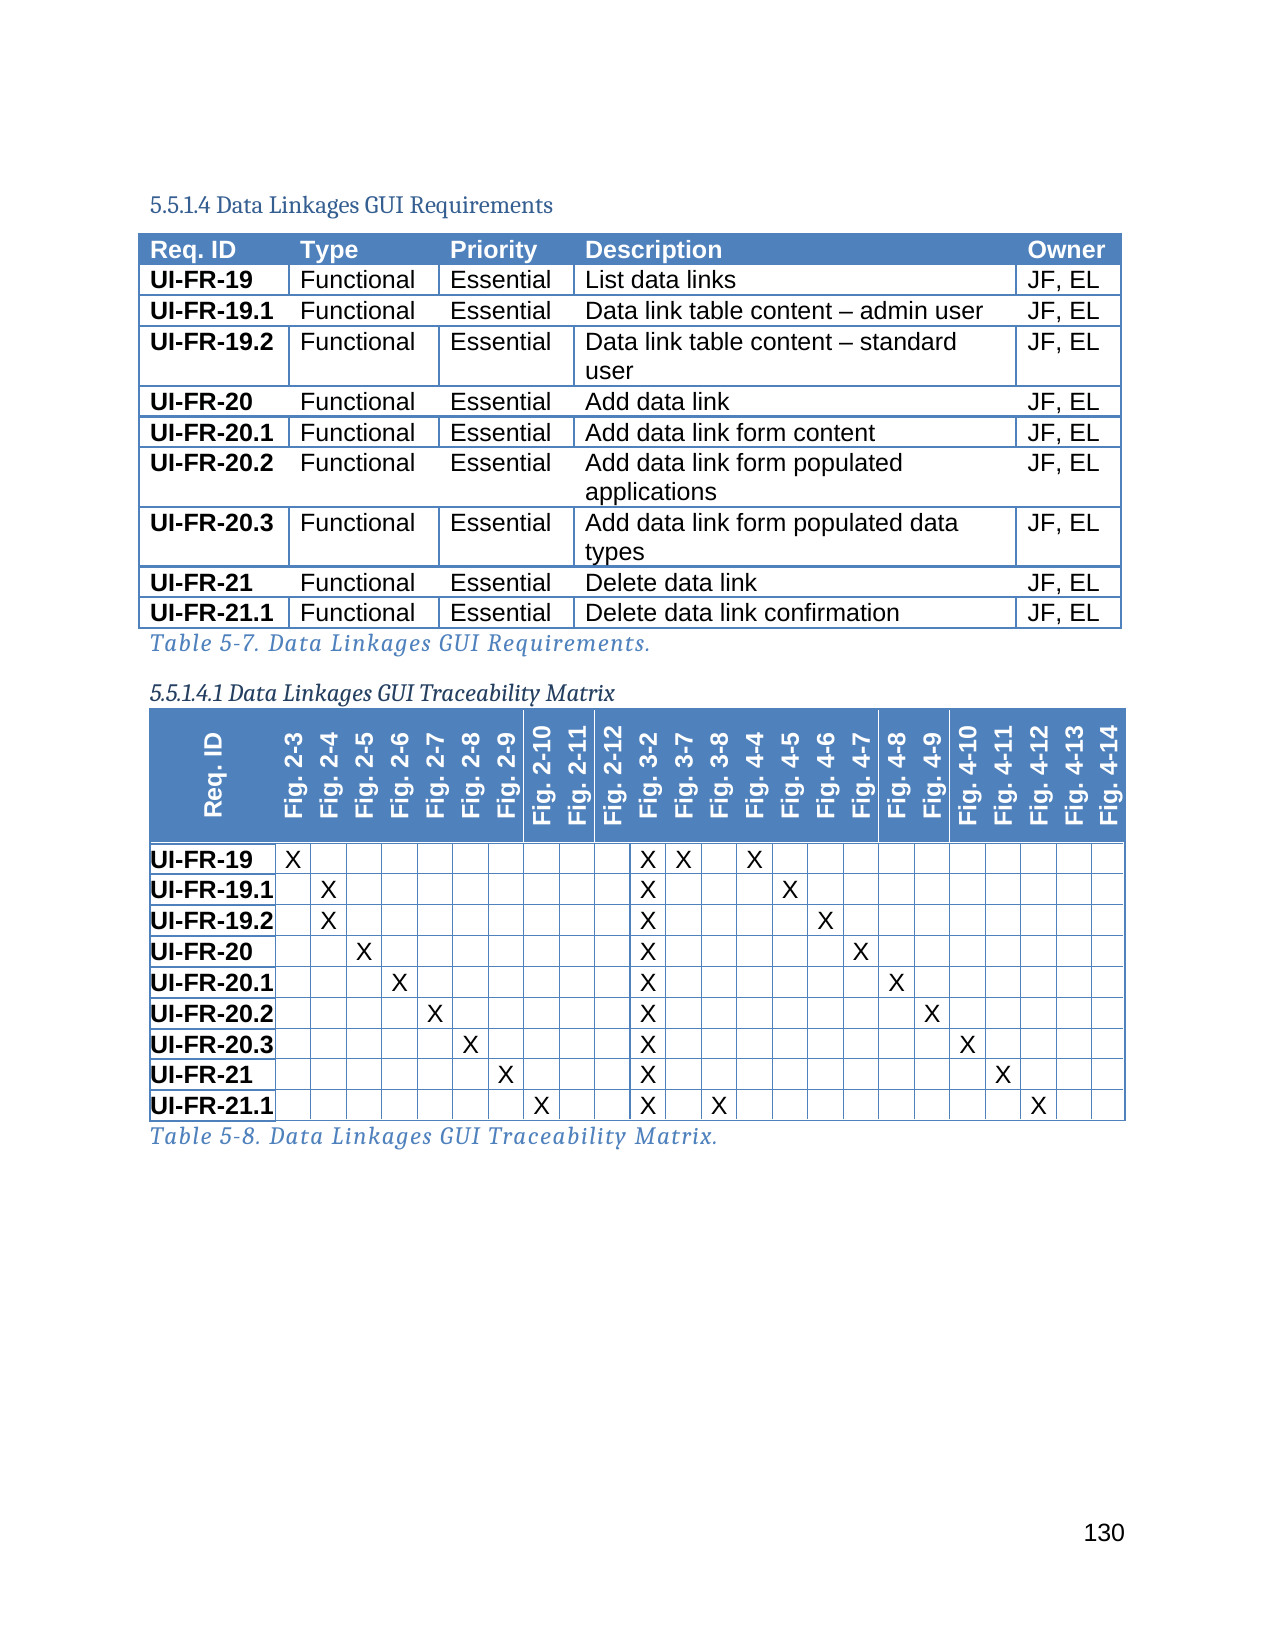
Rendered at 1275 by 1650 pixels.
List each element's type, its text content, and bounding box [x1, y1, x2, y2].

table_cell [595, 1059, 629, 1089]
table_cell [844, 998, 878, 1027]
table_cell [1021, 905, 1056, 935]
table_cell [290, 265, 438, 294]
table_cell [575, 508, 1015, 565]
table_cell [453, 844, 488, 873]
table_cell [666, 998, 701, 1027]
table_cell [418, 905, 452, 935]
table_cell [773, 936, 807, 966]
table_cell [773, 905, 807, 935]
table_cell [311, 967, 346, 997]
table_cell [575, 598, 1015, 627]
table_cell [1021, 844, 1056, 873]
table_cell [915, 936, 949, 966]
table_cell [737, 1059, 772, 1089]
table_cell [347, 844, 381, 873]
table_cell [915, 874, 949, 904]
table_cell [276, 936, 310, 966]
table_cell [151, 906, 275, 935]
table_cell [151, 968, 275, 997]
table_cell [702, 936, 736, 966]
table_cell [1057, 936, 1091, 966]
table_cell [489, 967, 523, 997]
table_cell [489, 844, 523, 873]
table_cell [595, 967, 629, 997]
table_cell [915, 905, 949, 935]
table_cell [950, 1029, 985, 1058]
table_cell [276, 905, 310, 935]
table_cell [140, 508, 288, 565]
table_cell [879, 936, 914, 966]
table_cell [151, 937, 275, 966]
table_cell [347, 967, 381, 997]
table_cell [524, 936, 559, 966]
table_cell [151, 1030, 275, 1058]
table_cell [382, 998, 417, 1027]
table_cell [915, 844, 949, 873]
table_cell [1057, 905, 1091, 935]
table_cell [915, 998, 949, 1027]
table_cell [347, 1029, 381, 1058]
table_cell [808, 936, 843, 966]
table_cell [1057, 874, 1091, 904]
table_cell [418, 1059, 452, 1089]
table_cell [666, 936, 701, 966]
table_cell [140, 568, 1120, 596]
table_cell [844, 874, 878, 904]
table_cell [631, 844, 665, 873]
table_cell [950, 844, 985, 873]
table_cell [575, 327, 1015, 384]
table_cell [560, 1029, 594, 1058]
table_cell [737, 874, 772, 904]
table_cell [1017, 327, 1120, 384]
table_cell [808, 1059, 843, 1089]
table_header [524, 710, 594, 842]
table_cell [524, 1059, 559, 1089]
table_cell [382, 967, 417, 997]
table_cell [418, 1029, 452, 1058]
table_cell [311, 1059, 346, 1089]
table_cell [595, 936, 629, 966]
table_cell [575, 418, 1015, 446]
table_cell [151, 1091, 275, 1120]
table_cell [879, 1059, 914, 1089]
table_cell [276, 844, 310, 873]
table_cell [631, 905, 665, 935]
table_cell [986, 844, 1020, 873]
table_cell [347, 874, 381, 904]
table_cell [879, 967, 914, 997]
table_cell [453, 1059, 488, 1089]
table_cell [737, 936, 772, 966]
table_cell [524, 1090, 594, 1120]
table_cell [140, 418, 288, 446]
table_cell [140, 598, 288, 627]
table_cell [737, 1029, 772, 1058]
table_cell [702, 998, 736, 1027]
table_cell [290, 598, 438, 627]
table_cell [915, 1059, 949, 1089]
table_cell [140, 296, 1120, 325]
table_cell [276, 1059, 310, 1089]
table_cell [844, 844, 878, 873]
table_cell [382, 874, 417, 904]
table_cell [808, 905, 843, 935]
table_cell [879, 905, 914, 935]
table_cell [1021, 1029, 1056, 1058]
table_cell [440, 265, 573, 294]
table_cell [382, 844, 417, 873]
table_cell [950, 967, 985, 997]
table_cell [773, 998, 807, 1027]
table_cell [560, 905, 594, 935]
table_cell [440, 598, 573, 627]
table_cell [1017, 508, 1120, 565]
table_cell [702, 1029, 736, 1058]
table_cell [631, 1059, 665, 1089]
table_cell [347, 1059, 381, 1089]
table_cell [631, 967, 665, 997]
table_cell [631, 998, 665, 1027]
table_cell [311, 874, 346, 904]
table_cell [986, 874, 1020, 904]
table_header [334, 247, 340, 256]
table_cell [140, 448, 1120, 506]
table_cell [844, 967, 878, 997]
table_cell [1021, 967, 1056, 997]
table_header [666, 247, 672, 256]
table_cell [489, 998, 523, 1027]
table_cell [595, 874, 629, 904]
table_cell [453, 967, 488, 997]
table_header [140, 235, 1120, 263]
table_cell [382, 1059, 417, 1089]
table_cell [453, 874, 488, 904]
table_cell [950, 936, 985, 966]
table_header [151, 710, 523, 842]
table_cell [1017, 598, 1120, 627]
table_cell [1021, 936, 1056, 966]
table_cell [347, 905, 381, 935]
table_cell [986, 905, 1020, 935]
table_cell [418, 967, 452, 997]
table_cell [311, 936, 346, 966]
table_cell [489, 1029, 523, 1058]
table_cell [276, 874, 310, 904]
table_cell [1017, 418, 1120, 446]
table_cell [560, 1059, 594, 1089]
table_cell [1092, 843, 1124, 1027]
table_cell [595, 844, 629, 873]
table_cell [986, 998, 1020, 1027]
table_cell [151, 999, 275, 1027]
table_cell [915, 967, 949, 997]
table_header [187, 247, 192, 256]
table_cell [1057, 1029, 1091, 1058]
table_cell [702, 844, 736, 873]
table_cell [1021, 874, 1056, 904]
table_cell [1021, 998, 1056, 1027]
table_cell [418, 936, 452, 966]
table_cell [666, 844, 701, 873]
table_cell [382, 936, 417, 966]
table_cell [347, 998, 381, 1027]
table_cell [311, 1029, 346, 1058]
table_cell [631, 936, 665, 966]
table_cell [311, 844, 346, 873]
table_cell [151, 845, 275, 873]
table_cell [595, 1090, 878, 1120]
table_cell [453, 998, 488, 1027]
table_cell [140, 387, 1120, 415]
subtitle 5.5.1.4 Data Linkages GUI Requirements [150, 191, 1125, 220]
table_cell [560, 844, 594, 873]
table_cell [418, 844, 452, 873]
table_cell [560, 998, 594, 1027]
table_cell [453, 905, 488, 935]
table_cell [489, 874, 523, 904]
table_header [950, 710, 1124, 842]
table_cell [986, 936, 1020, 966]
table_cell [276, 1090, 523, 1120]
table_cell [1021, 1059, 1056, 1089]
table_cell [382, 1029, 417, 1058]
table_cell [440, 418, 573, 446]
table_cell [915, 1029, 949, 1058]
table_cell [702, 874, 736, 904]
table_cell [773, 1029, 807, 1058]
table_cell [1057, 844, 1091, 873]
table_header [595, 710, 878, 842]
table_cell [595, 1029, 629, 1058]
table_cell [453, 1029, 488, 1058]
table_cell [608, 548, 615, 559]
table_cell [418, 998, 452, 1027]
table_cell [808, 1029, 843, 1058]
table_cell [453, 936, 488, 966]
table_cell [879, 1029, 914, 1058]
subtitle 5.5.1.4.1 Data Linkages GUI Traceability Matrix [150, 679, 1125, 707]
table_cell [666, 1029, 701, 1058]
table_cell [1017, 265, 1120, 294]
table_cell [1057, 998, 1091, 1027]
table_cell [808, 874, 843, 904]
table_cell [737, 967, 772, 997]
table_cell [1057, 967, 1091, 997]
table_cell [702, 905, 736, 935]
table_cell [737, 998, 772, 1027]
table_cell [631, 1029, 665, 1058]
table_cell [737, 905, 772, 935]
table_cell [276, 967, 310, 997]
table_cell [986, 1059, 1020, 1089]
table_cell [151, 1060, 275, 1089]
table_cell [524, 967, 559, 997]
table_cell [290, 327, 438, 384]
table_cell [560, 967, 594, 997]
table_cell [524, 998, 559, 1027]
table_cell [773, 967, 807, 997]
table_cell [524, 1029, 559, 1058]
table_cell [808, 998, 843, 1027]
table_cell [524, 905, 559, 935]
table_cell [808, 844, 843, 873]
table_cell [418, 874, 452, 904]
subtitle Table 5-8. Data Linkages GUI Traceability Matrix. [150, 1122, 1125, 1151]
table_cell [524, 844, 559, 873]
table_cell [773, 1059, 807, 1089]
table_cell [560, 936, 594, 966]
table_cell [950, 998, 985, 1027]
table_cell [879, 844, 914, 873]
subtitle Table 5-7. Data Linkages GUI Requirements. [150, 629, 1125, 658]
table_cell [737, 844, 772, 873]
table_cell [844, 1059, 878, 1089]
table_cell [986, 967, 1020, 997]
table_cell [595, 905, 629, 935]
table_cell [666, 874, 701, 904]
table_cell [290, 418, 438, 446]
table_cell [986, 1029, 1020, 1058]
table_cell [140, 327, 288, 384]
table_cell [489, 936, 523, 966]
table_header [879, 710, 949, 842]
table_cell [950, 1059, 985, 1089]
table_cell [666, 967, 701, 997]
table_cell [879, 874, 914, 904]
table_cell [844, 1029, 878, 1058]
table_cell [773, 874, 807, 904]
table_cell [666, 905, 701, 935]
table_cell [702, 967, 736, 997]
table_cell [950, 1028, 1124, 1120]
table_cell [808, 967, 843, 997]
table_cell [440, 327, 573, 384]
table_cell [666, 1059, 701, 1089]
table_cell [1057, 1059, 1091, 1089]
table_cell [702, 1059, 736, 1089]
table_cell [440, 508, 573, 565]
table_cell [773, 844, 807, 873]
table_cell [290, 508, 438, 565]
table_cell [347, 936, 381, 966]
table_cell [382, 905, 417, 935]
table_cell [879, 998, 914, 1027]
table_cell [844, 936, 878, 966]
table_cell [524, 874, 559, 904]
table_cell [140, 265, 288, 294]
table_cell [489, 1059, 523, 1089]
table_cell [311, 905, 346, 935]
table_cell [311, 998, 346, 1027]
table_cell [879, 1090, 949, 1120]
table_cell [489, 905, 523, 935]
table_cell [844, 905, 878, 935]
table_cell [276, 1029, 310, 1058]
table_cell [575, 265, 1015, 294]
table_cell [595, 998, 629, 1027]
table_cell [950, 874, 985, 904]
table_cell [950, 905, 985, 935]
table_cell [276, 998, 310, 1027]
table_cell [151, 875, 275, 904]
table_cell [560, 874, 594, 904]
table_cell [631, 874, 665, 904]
